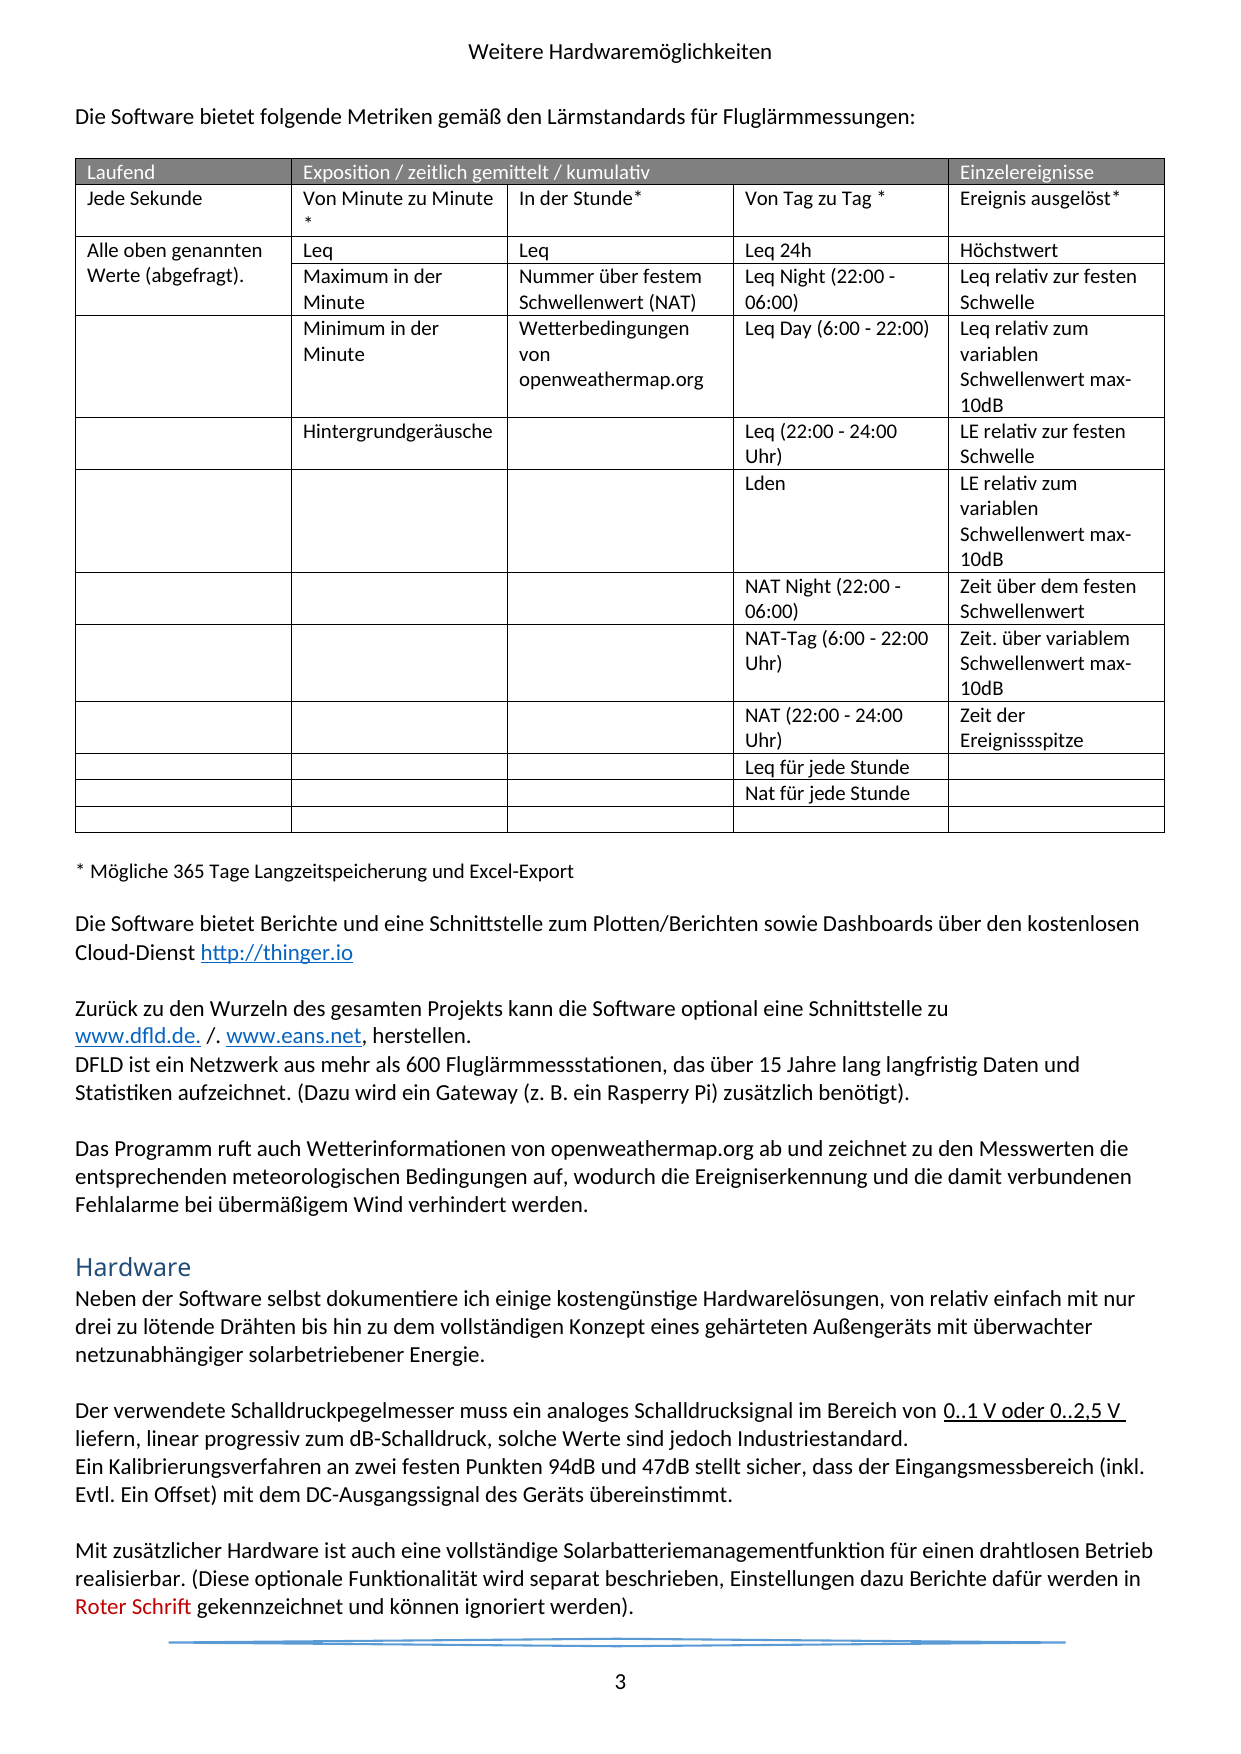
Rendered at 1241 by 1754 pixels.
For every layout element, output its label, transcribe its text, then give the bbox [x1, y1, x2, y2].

table_cell Leq für jede Stunde [734, 754, 948, 779]
table_cell [508, 470, 733, 572]
table_cell [734, 807, 948, 832]
table_cell [76, 780, 291, 806]
table_cell Alle oben genannten Werte (abgefragt). [76, 237, 291, 314]
table_cell Ereignis ausgelöst* [949, 185, 1164, 236]
table_cell LE relativ zum variablen Schwellenwert max-10dB [949, 470, 1164, 572]
table_cell LE relativ zur festen Schwelle [949, 418, 1164, 469]
table_cell Nat für jede Stunde [734, 780, 948, 806]
table_cell [949, 807, 1164, 832]
text Die Software bietet Berichte und eine Schnittstelle zum Plotten/Berichten sowie Dashboards über den kostenlosen Cloud-Dienst http://thinger.io [75, 909, 1165, 966]
text Der verwendete Schalldruckpegelmesser muss ein analoges Schalldrucksignal im Bereich von 0..1 V oder 0..2,5 V liefern, linear progressiv zum dB-Schalldruck, solche Werte sind jedoch Industriestandard. Ein Kalibrierungsverfahren an zwei festen Punkten 94dB und 47dB stellt sicher, dass der Eingangsmessbereich (inkl. Evtl. Ein Offset) mit dem DC-Ausgangssignal des Geräts übereinstimmt. [75, 1396, 1165, 1508]
table_cell Leq [292, 237, 507, 263]
table_cell NAT (22:00 - 24:00 Uhr) [734, 702, 948, 753]
table_cell [508, 418, 733, 469]
table_cell [292, 754, 507, 779]
subtitle Hardware [75, 1250, 1165, 1284]
table_cell Lden [734, 470, 948, 572]
table_cell [76, 418, 291, 469]
table_cell [76, 316, 291, 417]
table_cell Von Minute zu Minute * [292, 185, 507, 236]
table_cell Leq relativ zum variablen Schwellenwert max-10dB [949, 316, 1164, 417]
table_cell Zeit der Ereignissspitze [949, 702, 1164, 753]
table_cell [508, 702, 733, 753]
table_cell Hintergrundgeräusche [292, 418, 507, 469]
text * Mögliche 365 Tage Langzeitspeicherung und Excel-Export [75, 859, 1165, 884]
table_cell Leq relativ zur festen Schwelle [949, 264, 1164, 314]
table_cell NAT Night (22:00 - 06:00) [734, 573, 948, 624]
table_cell Leq (22:00 - 24:00 Uhr) [734, 418, 948, 469]
table_cell [949, 780, 1164, 806]
table_cell [292, 780, 507, 806]
table_cell [76, 754, 291, 779]
table_cell [292, 807, 507, 832]
table_cell Jede Sekunde [76, 185, 291, 236]
table_cell [76, 702, 291, 753]
table_cell [508, 754, 733, 779]
text Mit zusätzlicher Hardware ist auch eine vollständige Solarbatteriemanagementfunktion für einen drahtlosen Betrieb realisierbar. (Diese optionale Funktionalität wird separat beschrieben, Einstellungen dazu Berichte dafür werden in Roter Schrift gekennzeichnet und können ignoriert werden). [75, 1536, 1165, 1620]
table_cell [292, 625, 507, 701]
table_cell [508, 625, 733, 701]
table_cell Leq 24h [734, 237, 948, 263]
table_cell Leq Day (6:00 - 22:00) [734, 316, 948, 417]
text Zurück zu den Wurzeln des gesamten Projekts kann die Software optional eine Schnittstelle zu www.dfld.de. /. www.eans.net, herstellen. DFLD ist ein Netzwerk aus mehr als 600 Fluglärmmessstationen, das über 15 Jahre lang langfristig Daten und Statistiken aufzeichnet. (Dazu wird ein Gateway (z. B. ein Rasperry Pi) zusätzlich benötigt). [75, 966, 1165, 1106]
table_cell Wetterbedingungen von openweathermap.org [508, 316, 733, 417]
text Neben der Software selbst dokumentiere ich einige kostengünstige Hardwarelösungen, von relativ einfach mit nur drei zu lötende Drähten bis hin zu dem vollständigen Konzept eines gehärteten Außengeräts mit überwachter netzunabhängiger solarbetriebener Energie. [75, 1284, 1165, 1368]
table_cell [292, 702, 507, 753]
table_cell Höchstwert [949, 237, 1164, 263]
table_cell [292, 573, 507, 624]
table_cell [949, 754, 1164, 779]
table_cell Zeit. über variablem Schwellenwert max-10dB [949, 625, 1164, 701]
table_cell Zeit über dem festen Schwellenwert [949, 573, 1164, 624]
table_cell [76, 807, 291, 832]
table_cell Von Tag zu Tag * [734, 185, 948, 236]
table_cell [76, 573, 291, 624]
table_cell NAT-Tag (6:00 - 22:00 Uhr) [734, 625, 948, 701]
text Das Programm ruft auch Wetterinformationen von openweathermap.org ab und zeichnet zu den Messwerten die entsprechenden meteorologischen Bedingungen auf, wodurch die Ereigniserkennung und die damit verbundenen Fehlalarme bei übermäßigem Wind verhindert werden. [75, 1134, 1165, 1218]
table_cell [508, 807, 733, 832]
table_cell [76, 470, 291, 572]
table_header Einzelereignisse [949, 159, 1164, 184]
table_cell Maximum in der Minute [292, 264, 507, 314]
table_cell Nummer über festem Schwellenwert (NAT) [508, 264, 733, 314]
table_cell [508, 780, 733, 806]
table_cell Minimum in der Minute [292, 316, 507, 417]
table_header Exposition / zeitlich gemittelt / kumulativ [292, 159, 948, 184]
table_cell In der Stunde* [508, 185, 733, 236]
table_cell Leq [508, 237, 733, 263]
text Die Software bietet folgende Metriken gemäß den Lärmstandards für Fluglärmmessungen: [75, 102, 1165, 130]
table_cell Leq Night (22:00 - 06:00) [734, 264, 948, 314]
table_cell [76, 625, 291, 701]
table_header Laufend [76, 159, 291, 184]
table_cell [508, 573, 733, 624]
table_cell [292, 470, 507, 572]
